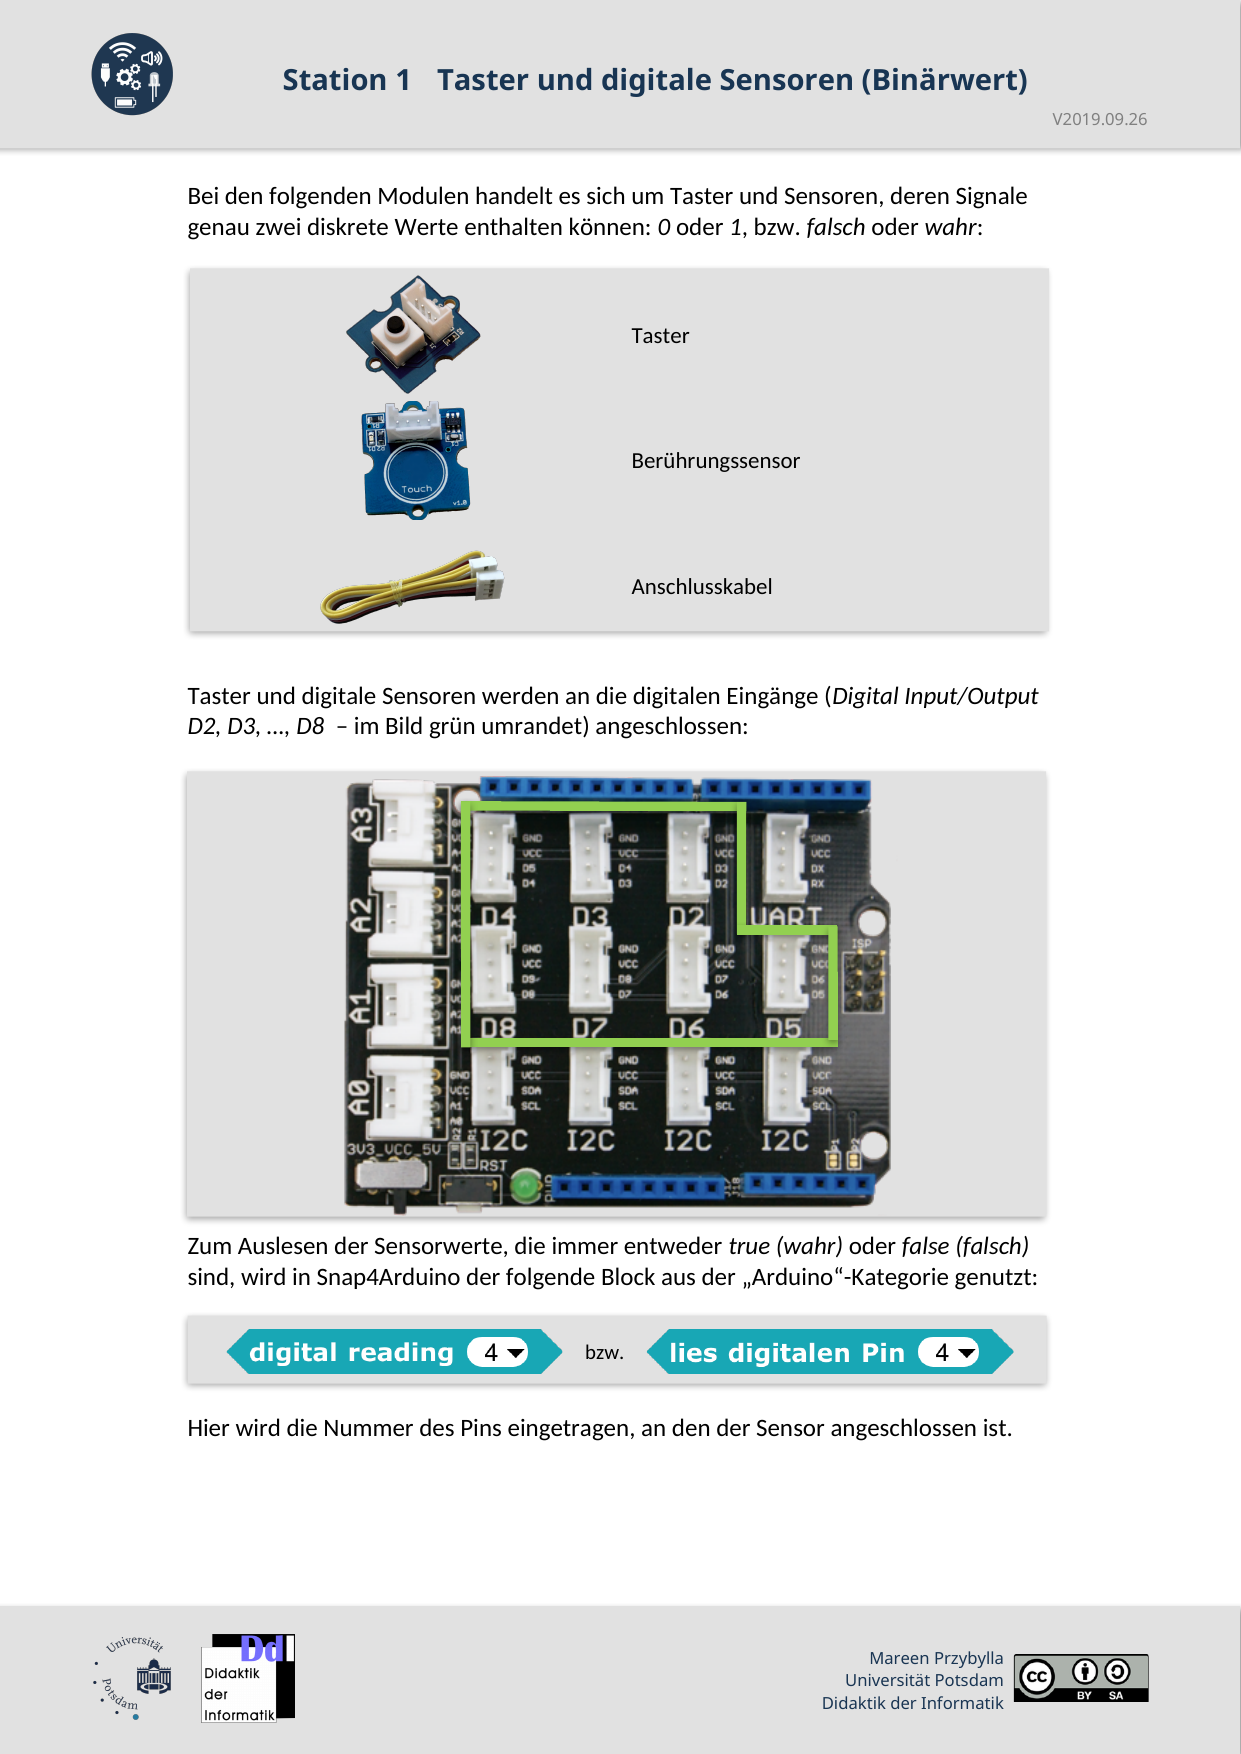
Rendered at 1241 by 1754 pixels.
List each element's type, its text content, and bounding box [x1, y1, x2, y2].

table_header Taster [620, 272, 1033, 398]
table_header [636, 1322, 1025, 1381]
picture [346, 275, 481, 394]
table_cell [207, 524, 620, 649]
table_cell Anschlusskabel [620, 524, 1033, 649]
picture [342, 771, 898, 1216]
text Hier wird die Nummer des Pins eingetragen, an den der Sensor angeschlossen ist. [187, 1412, 1053, 1442]
picture [226, 1329, 563, 1374]
text Zum Auslesen der Sensorwerte, die immer entweder true (wahr) oder false (falsch) sind, wird in Snap4Arduino der folgende Block aus der „Arduino“-Kategorie genutzt: [187, 1231, 1053, 1292]
picture [312, 545, 515, 628]
table_cell Berührungssensor [620, 398, 1033, 523]
text Bei den folgenden Modulen handelt es sich um Taster und Sensoren, deren Signale genau zwei diskrete Werte enthalten können: 0 oder 1, bzw. falsch oder wahr: [187, 181, 1053, 242]
table_header bzw. [574, 1322, 636, 1381]
table_header [215, 1322, 574, 1381]
text Taster und digitale Sensoren werden an die digitalen Eingänge (Digital Input/Output D2, D3, …, D8 – im Bild grün umrandet) angeschlossen: [187, 680, 1053, 741]
picture [1013, 1654, 1149, 1702]
picture [89, 1634, 175, 1723]
table_header [207, 272, 620, 398]
picture [352, 401, 475, 520]
picture [201, 1634, 295, 1723]
table_cell [207, 398, 620, 523]
picture [646, 1329, 1014, 1374]
picture [88, 29, 176, 119]
